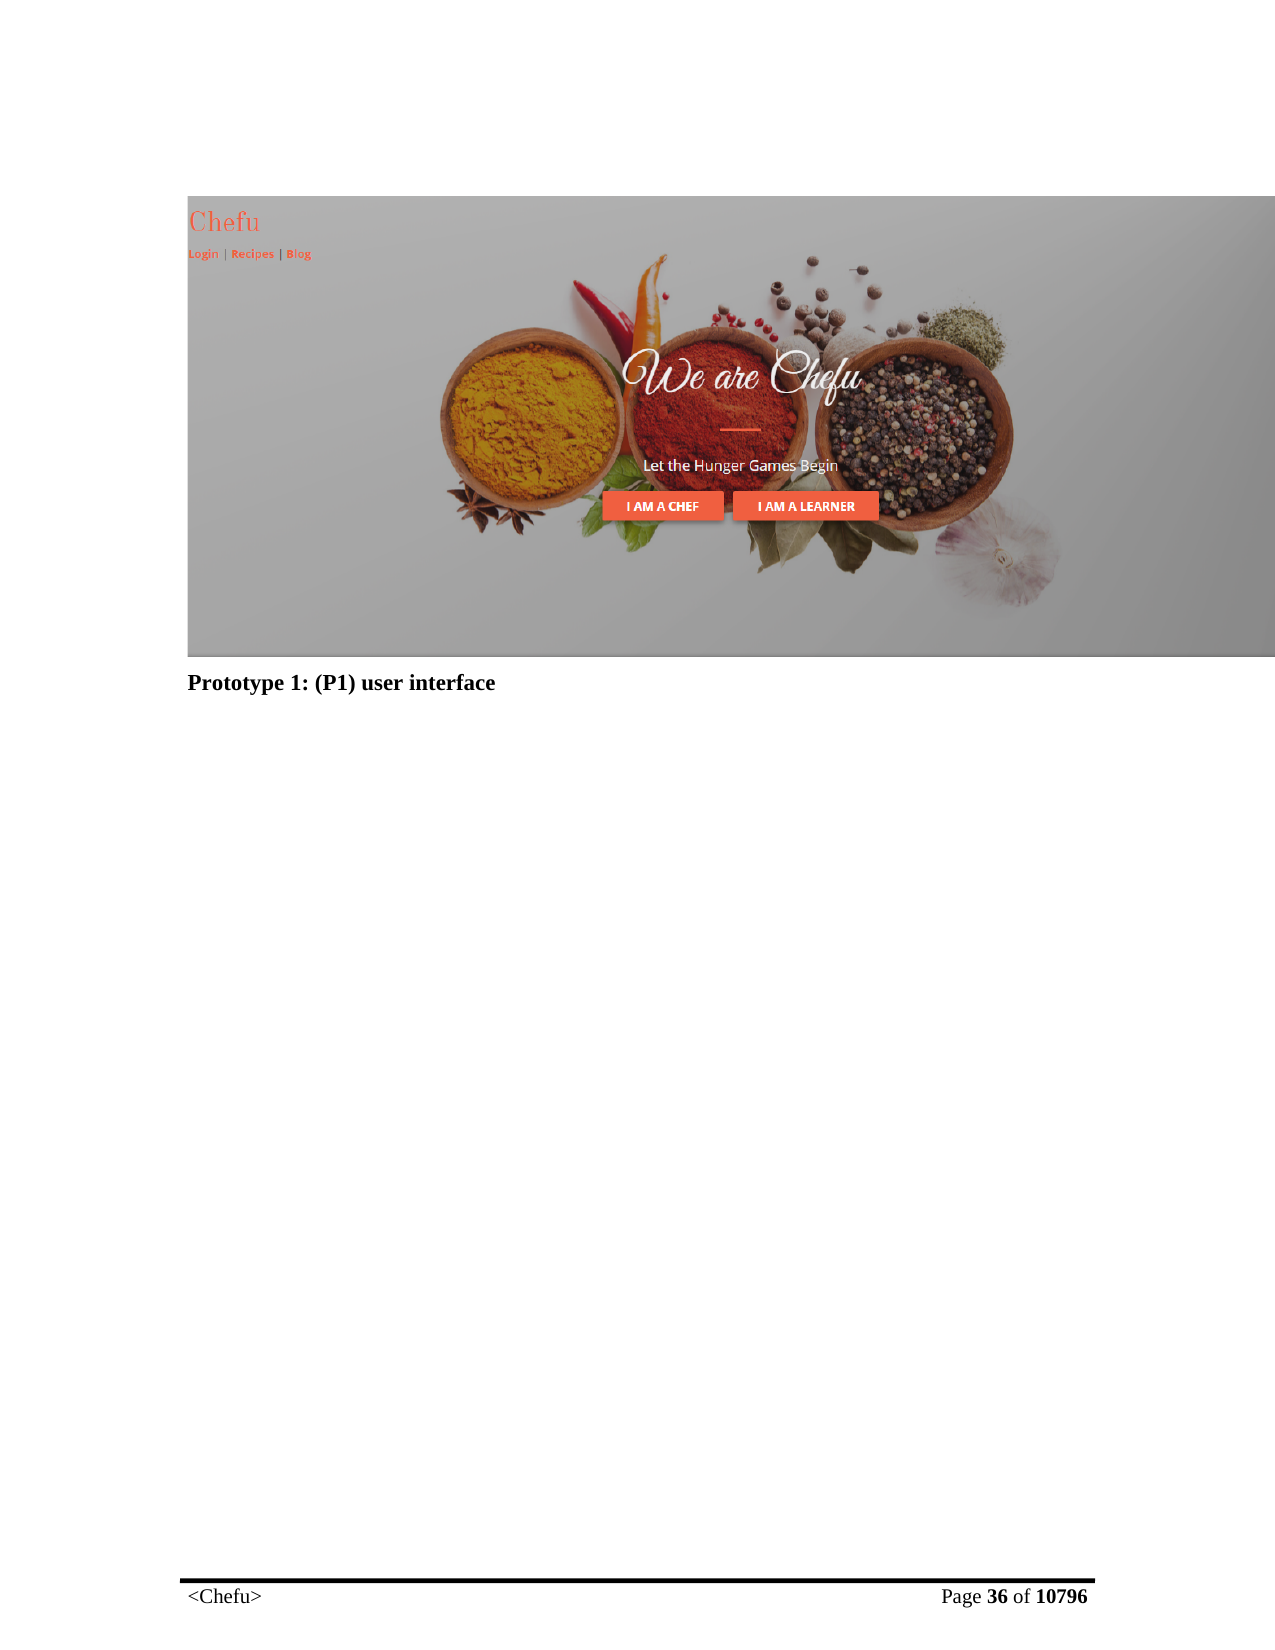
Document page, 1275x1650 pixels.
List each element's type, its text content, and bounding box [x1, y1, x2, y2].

picture [187, 196, 1275, 657]
